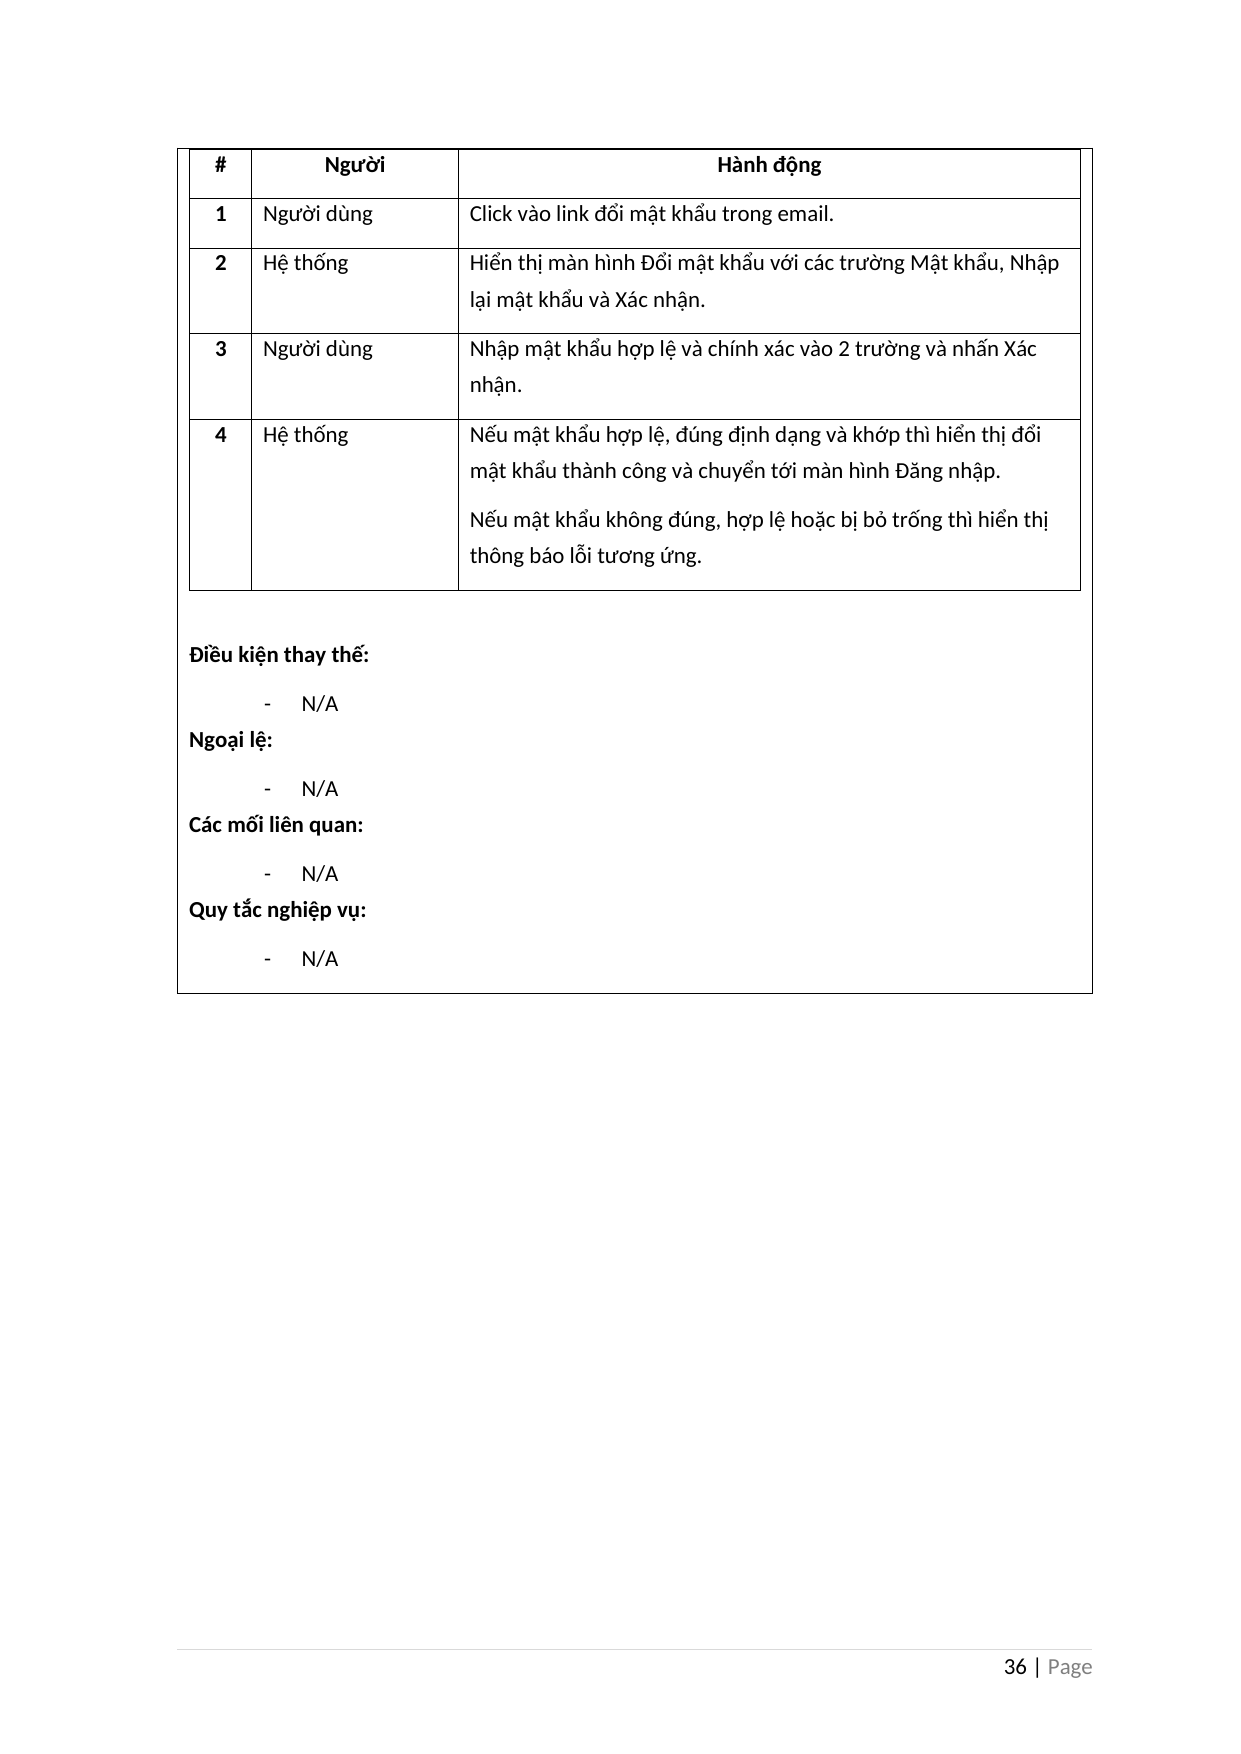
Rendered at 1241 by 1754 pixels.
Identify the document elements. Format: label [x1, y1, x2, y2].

table_header [178, 149, 1092, 993]
